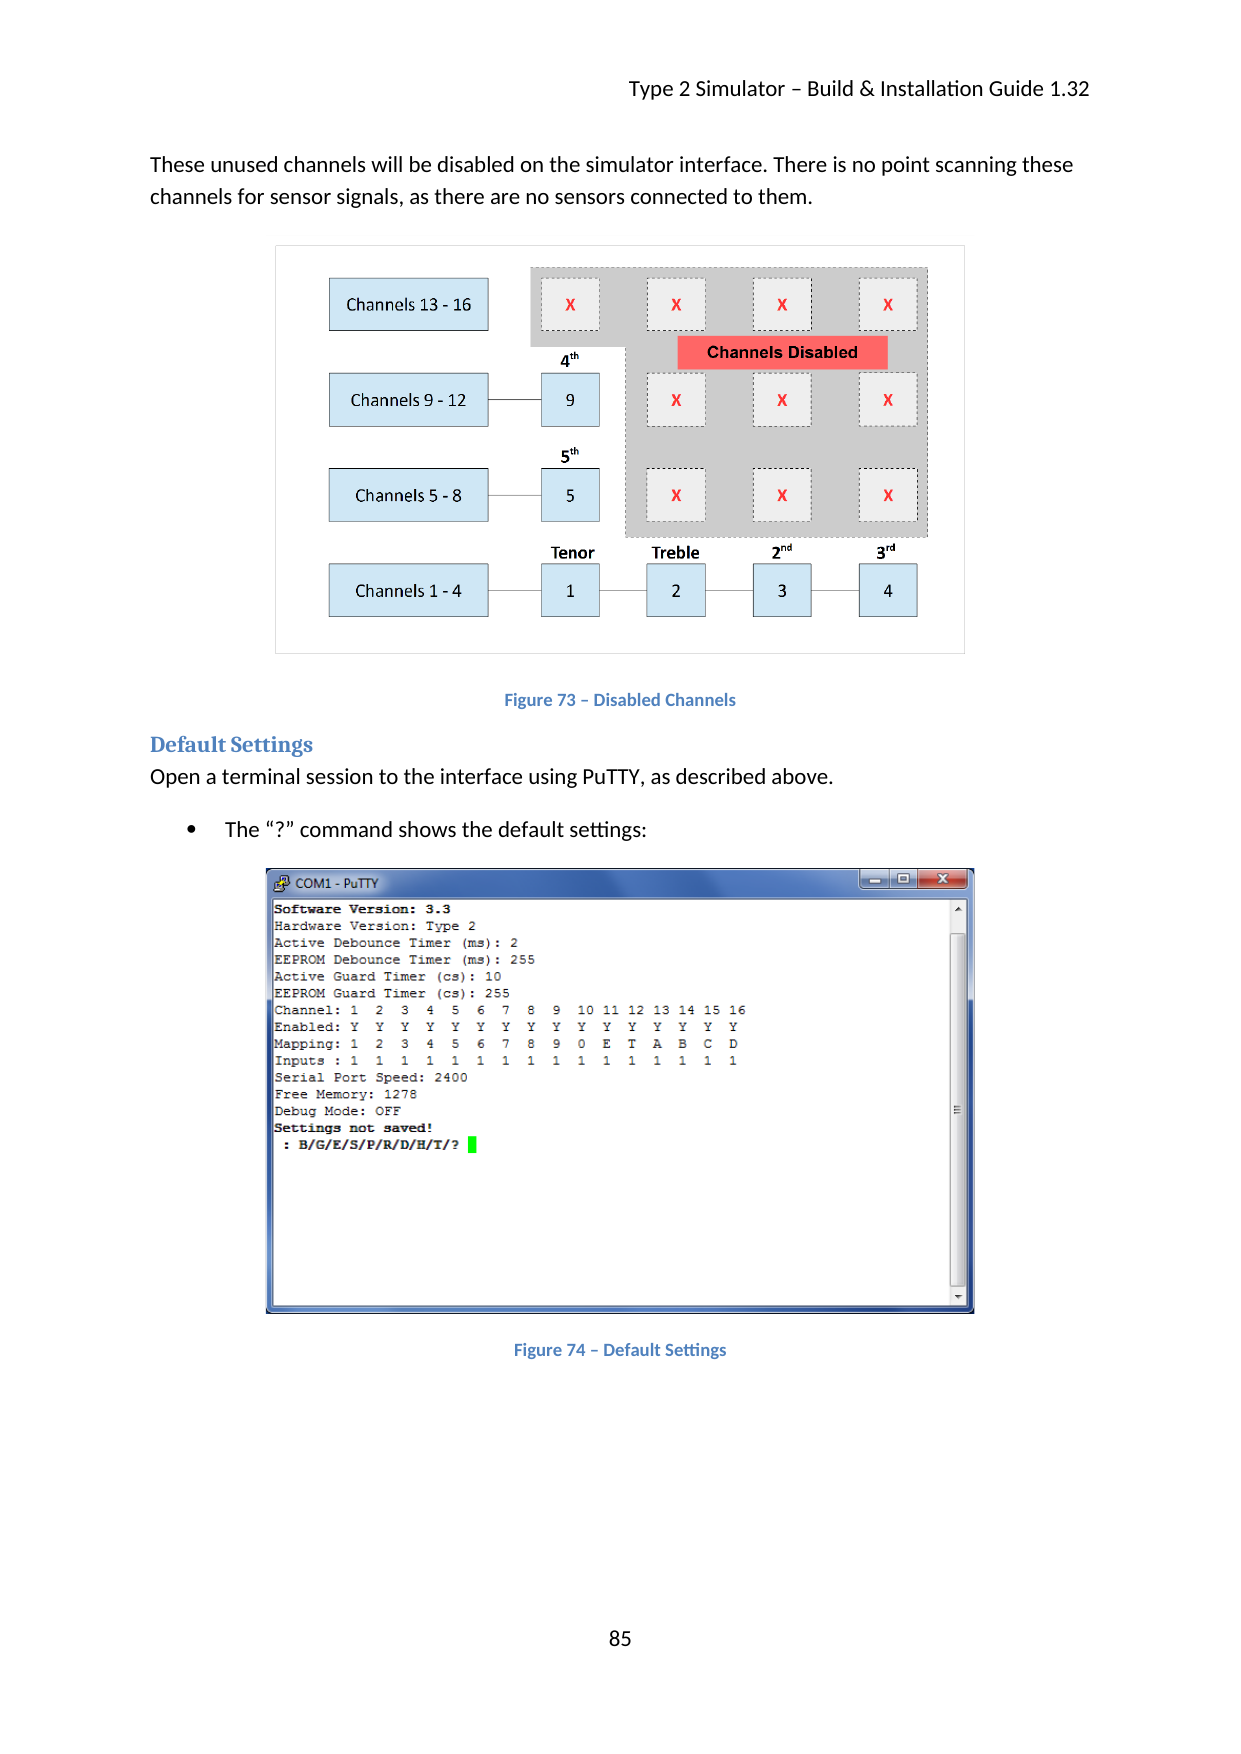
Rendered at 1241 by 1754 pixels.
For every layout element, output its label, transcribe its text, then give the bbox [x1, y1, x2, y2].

picture [265, 235, 975, 664]
text These unused channels will be disabled on the simulator interface. There is no point scanning these channels for sensor signals, as there are no sensors connected to them. [150, 150, 1090, 210]
text Figure 74 – Default Settings [150, 1339, 1090, 1362]
list The “?” command shows the default settings: [187, 815, 1090, 843]
text Open a terminal session to the interface using PuTTY, as described above. [150, 762, 1090, 790]
subtitle Default Settings [150, 732, 1090, 758]
text Figure 73 – Disabled Channels [150, 688, 1090, 711]
picture [265, 868, 975, 1314]
